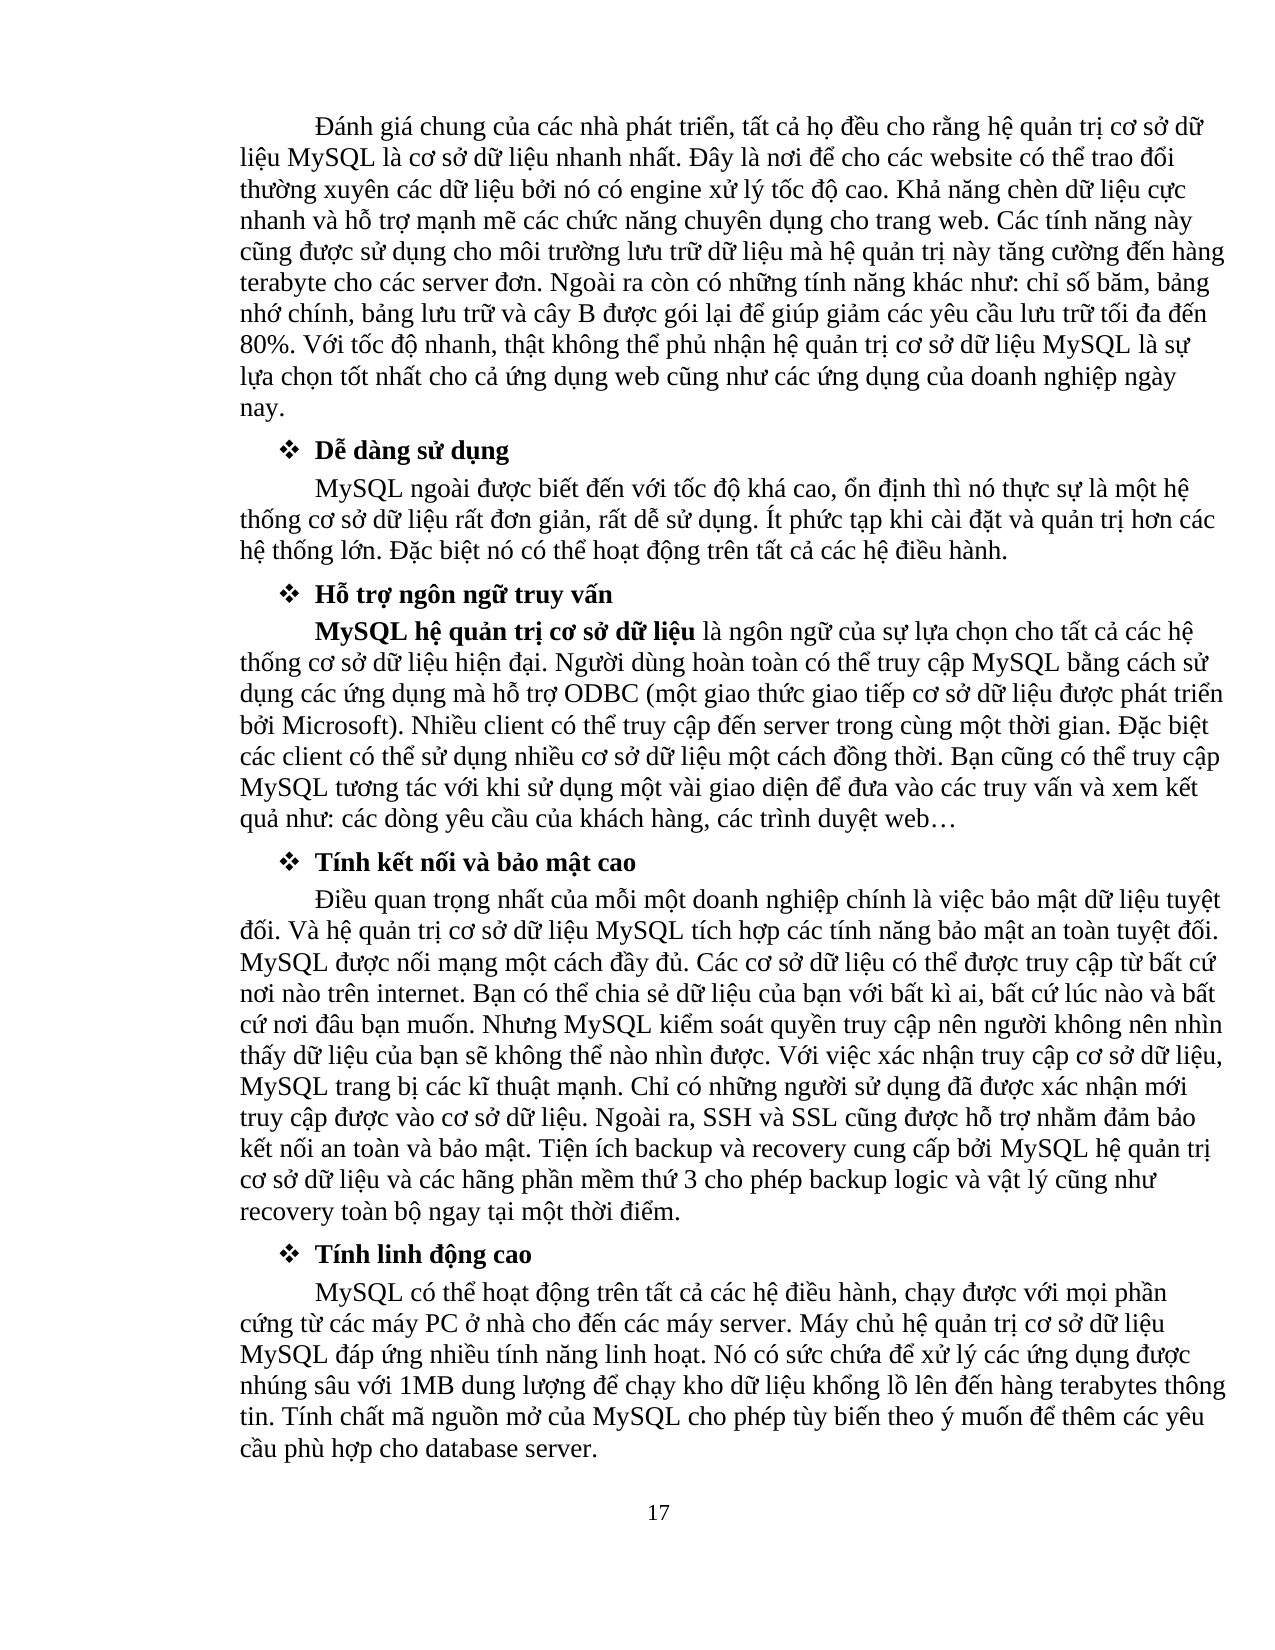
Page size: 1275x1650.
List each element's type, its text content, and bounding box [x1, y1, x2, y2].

text MySQL hệ quản trị cơ sở dữ liệu là ngôn ngữ của sự lựa chọn cho tất cả các hệ thống cơ sở dữ liệu hiện đại. Người dùng hoàn toàn có thể truy cập MySQL bằng cách sử dụng các ứng dụng mà hỗ trợ ODBC (một giao thức giao tiếp cơ sở dữ liệu được phát triển bởi Microsoft). Nhiều client có thể truy cập đến server trong cùng một thời gian. Đặc biệt các client có thể sử dụng nhiều cơ sở dữ liệu một cách đồng thời. Bạn cũng có thể truy cập MySQL tương tác với khi sử dụng một vài giao diện để đưa vào các truy vấn và xem kết quả như: các dòng yêu cầu của khách hàng, các trình duyệt web… [239, 615, 1227, 833]
list Tính kết nối và bảo mật cao [277, 846, 1227, 877]
list Hỗ trợ ngôn ngữ truy vấn [277, 578, 1227, 609]
text MySQL ngoài được biết đến với tốc độ khá cao, ổn định thì nó thực sự là một hệ thống cơ sở dữ liệu rất đơn giản, rất dễ sử dụng. Ít phức tạp khi cài đặt và quản trị hơn các hệ thống lớn. Đặc biệt nó có thể hoạt động trên tất cả các hệ điều hành. [239, 472, 1227, 565]
text MySQL có thể hoạt động trên tất cả các hệ điều hành, chạy được với mọi phần cứng từ các máy PC ở nhà cho đến các máy server. Máy chủ hệ quản trị cơ sở dữ liệu MySQL đáp ứng nhiều tính năng linh hoạt. Nó có sức chứa để xử lý các ứng dụng được nhúng sâu với 1MB dung lượng để chạy kho dữ liệu khổng lồ lên đến hàng terabytes thông tin. Tính chất mã nguồn mở của MySQL cho phép tùy biến theo ý muốn để thêm các yêu cầu phù hợp cho database server. [239, 1276, 1227, 1463]
list Tính linh động cao [277, 1238, 1227, 1270]
text Điều quan trọng nhất của mỗi một doanh nghiệp chính là việc bảo mật dữ liệu tuyệt đối. Và hệ quản trị cơ sở dữ liệu MySQL tích hợp các tính năng bảo mật an toàn tuyệt đối. MySQL được nối mạng một cách đầy đủ. Các cơ sở dữ liệu có thể được truy cập từ bất cứ nơi nào trên internet. Bạn có thể chia sẻ dữ liệu của bạn với bất kì ai, bất cứ lúc nào và bất cứ nơi đâu bạn muốn. Nhưng MySQL kiểm soát quyền truy cập nên người không nên nhìn thấy dữ liệu của bạn sẽ không thể nào nhìn được. Với việc xác nhận truy cập cơ sở dữ liệu, MySQL trang bị các kĩ thuật mạnh. Chỉ có những người sử dụng đã được xác nhận mới truy cập được vào cơ sở dữ liệu. Ngoài ra, SSH và SSL cũng được hỗ trợ nhằm đảm bảo kết nối an toàn và bảo mật. Tiện ích backup và recovery cung cấp bởi MySQL hệ quản trị cơ sở dữ liệu và các hãng phần mềm thứ 3 cho phép backup logic và vật lý cũng như recovery toàn bộ ngay tại một thời điểm. [239, 883, 1227, 1226]
text Đánh giá chung của các nhà phát triển, tất cả họ đều cho rằng hệ quản trị cơ sở dữ liệu MySQL là cơ sở dữ liệu nhanh nhất. Đây là nơi để cho các website có thể trao đổi thường xuyên các dữ liệu bởi nó có engine xử lý tốc độ cao. Khả năng chèn dữ liệu cực nhanh và hỗ trợ mạnh mẽ các chức năng chuyên dụng cho trang web. Các tính năng này cũng được sử dụng cho môi trường lưu trữ dữ liệu mà hệ quản trị này tăng cường đến hàng terabyte cho các server đơn. Ngoài ra còn có những tính năng khác như: chỉ số băm, bảng nhớ chính, bảng lưu trữ và cây B được gói lại để giúp giảm các yêu cầu lưu trữ tối đa đến 80%. Với tốc độ nhanh, thật không thể phủ nhận hệ quản trị cơ sở dữ liệu MySQL là sự lựa chọn tốt nhất cho cả ứng dụng web cũng như các ứng dụng của doanh nghiệp ngày nay. [239, 110, 1227, 422]
list Dễ dàng sử dụng [277, 434, 1227, 466]
